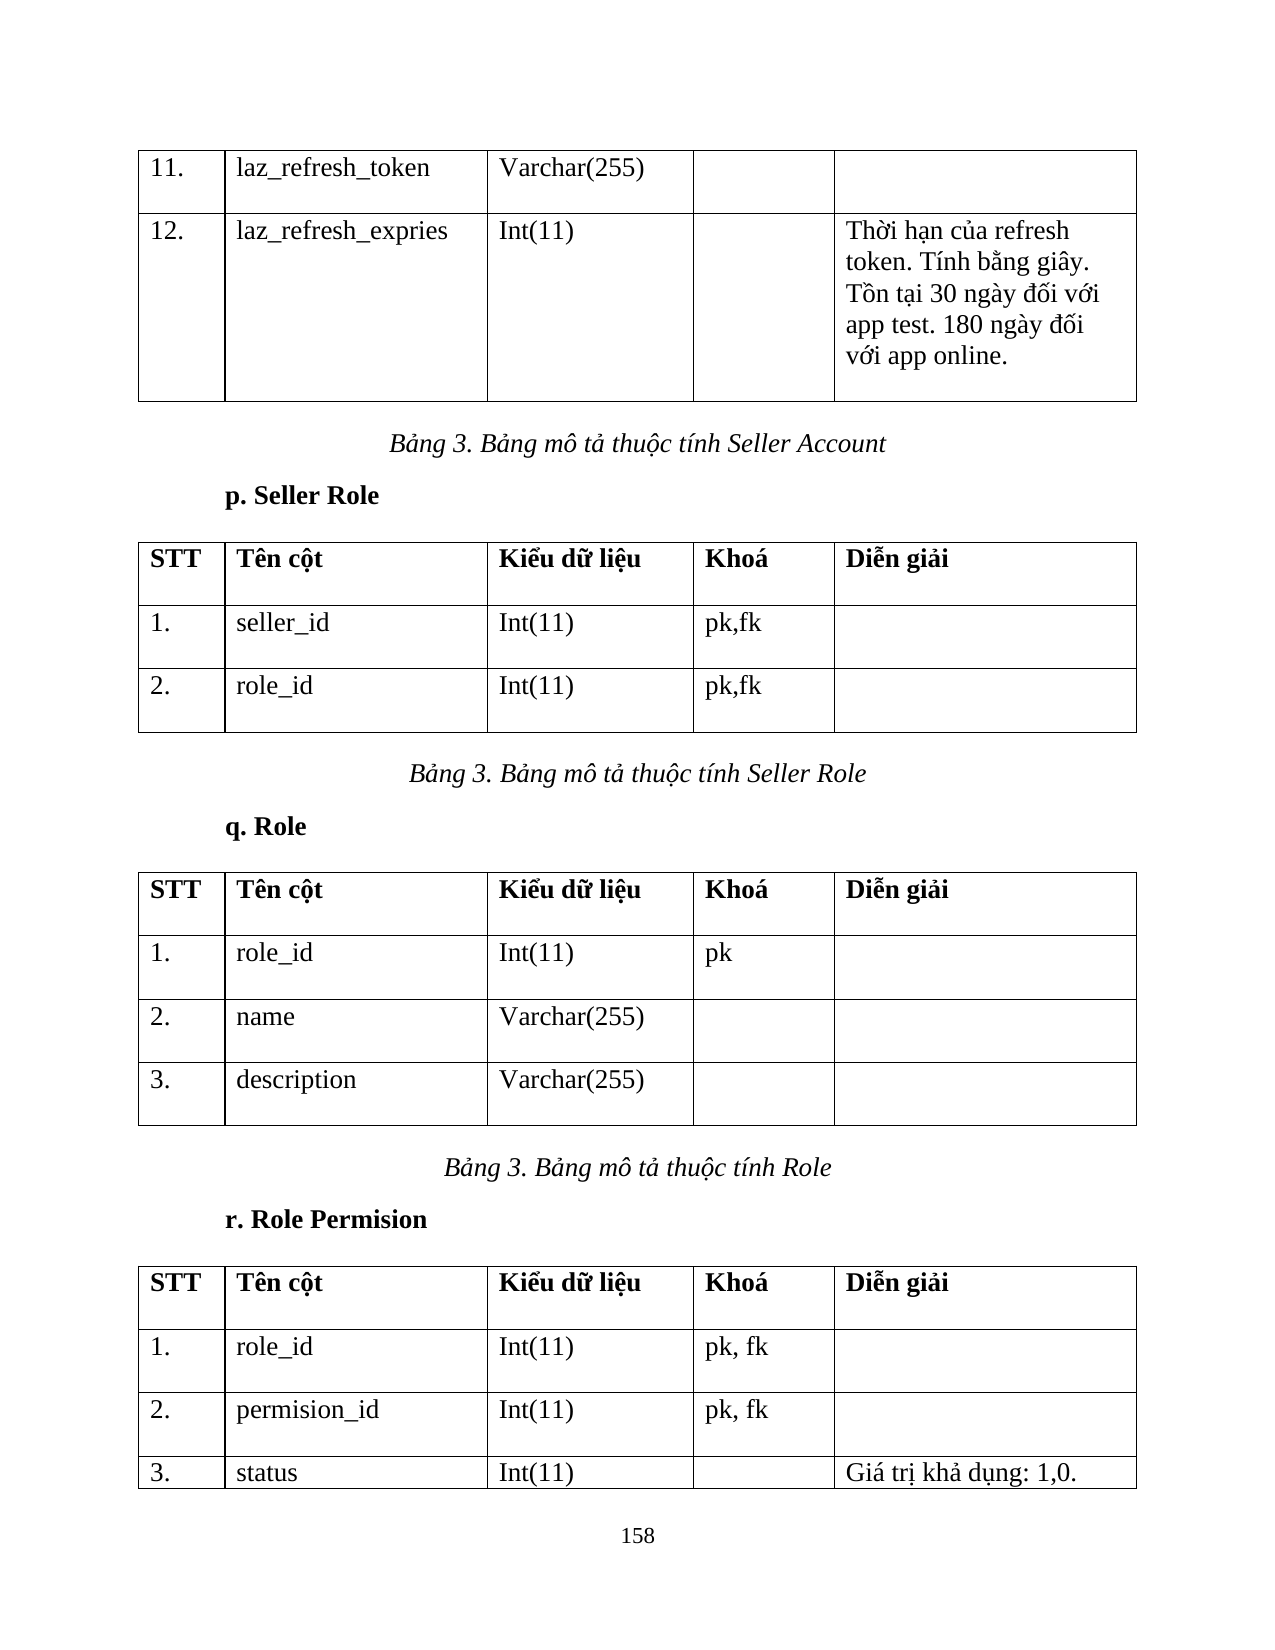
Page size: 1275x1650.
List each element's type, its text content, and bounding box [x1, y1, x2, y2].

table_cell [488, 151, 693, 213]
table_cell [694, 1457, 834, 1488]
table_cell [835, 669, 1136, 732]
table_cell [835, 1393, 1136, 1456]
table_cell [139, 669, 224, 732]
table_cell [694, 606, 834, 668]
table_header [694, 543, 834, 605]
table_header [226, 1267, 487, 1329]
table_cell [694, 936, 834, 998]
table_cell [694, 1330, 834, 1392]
subtitle r. Role Permision [150, 1203, 1125, 1234]
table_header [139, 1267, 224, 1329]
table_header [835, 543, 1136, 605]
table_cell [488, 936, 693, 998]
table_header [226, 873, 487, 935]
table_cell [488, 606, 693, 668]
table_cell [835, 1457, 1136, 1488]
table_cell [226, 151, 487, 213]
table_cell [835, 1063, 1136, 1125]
text Bảng 3. Bảng mô tả thuộc tính Role [150, 1151, 1125, 1182]
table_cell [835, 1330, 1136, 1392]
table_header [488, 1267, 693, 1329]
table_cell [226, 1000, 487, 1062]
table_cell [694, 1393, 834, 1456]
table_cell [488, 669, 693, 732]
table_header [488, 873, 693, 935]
subtitle q. Role [150, 809, 1125, 841]
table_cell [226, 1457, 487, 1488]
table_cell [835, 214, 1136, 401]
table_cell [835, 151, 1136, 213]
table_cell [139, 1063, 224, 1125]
subtitle p. Seller Role [150, 479, 1125, 510]
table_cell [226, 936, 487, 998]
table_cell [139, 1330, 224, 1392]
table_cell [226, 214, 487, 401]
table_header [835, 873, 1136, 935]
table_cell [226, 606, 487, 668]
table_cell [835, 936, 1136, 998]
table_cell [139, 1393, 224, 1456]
text Bảng 3. Bảng mô tả thuộc tính Seller Role [150, 758, 1125, 789]
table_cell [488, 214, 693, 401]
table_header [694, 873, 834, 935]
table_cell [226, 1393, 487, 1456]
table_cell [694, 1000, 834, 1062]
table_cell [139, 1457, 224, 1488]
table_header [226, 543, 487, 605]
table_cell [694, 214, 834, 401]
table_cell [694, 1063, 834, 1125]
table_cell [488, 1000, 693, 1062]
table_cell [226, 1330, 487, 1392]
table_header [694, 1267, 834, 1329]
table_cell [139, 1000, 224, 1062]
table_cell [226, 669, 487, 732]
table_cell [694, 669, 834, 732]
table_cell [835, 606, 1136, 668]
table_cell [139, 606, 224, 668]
text Bảng 3. Bảng mô tả thuộc tính Seller Account [150, 427, 1125, 458]
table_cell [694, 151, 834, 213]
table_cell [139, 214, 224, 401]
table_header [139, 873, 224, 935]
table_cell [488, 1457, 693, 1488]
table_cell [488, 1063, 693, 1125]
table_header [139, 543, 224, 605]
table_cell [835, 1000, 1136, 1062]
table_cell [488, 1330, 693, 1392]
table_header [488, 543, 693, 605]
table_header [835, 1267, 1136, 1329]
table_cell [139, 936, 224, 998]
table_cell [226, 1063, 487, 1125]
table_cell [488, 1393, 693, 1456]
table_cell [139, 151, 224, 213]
